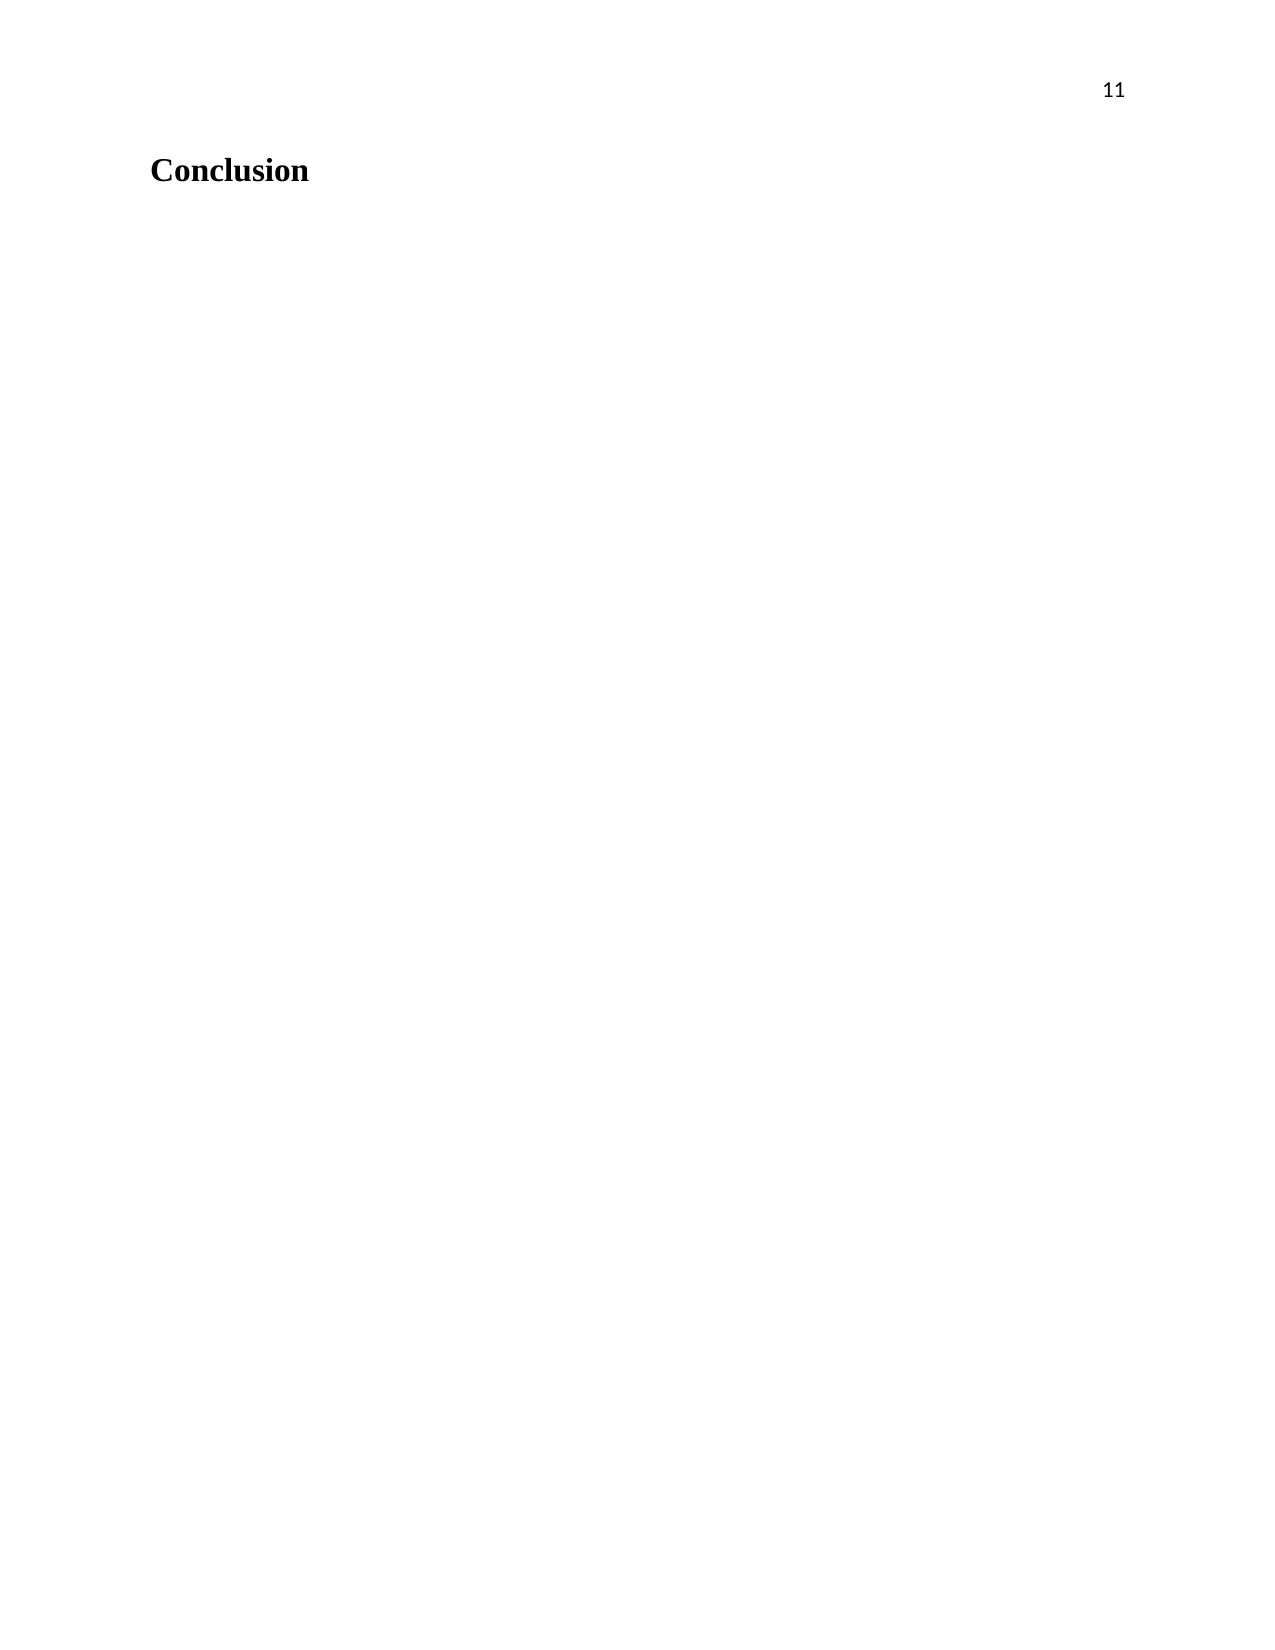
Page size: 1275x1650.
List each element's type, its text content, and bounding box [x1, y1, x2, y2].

subtitle Conclusion [150, 150, 1125, 188]
